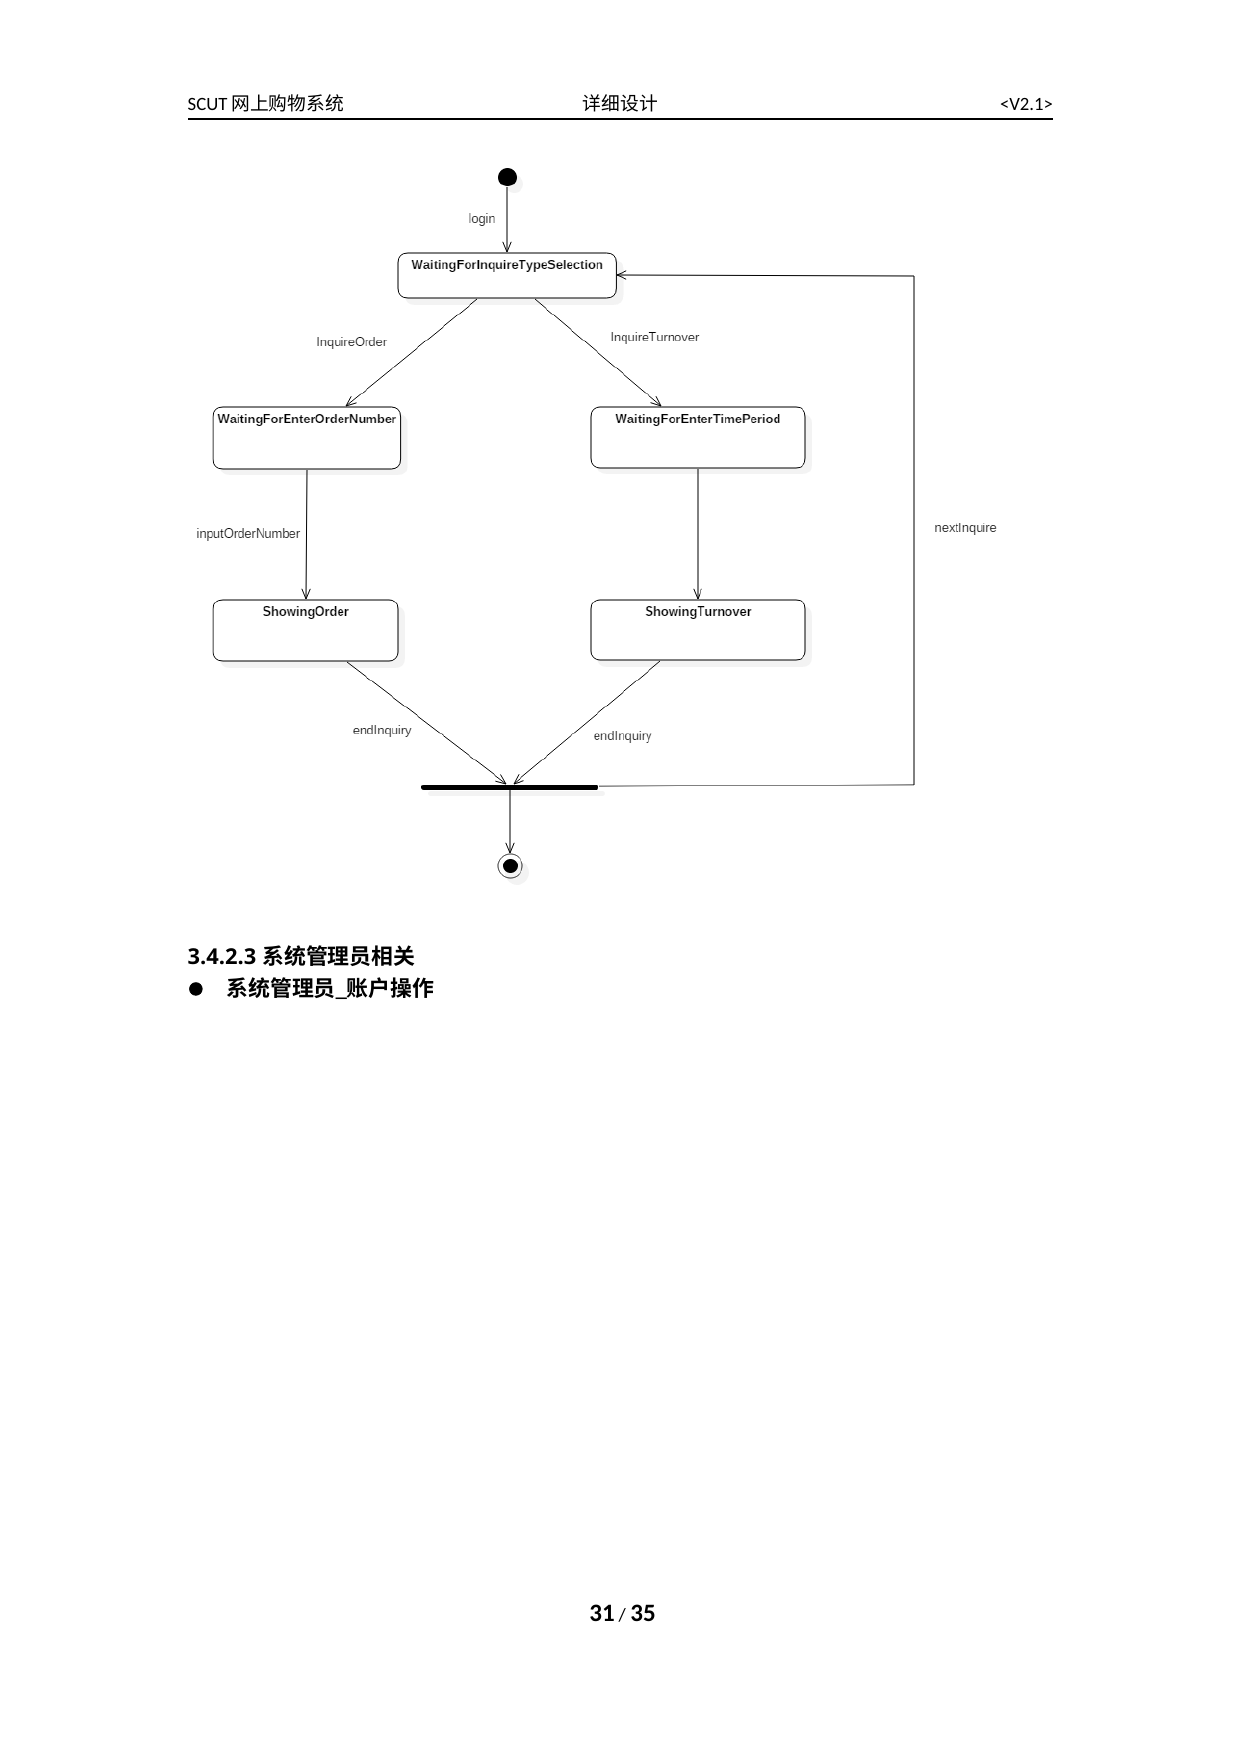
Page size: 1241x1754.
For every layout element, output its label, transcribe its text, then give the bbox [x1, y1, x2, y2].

picture [187, 158, 1034, 916]
subtitle 3.4.2.3 系统管理员相关 [187, 938, 1053, 971]
list 系统管理员_账户操作 [187, 971, 1053, 1003]
